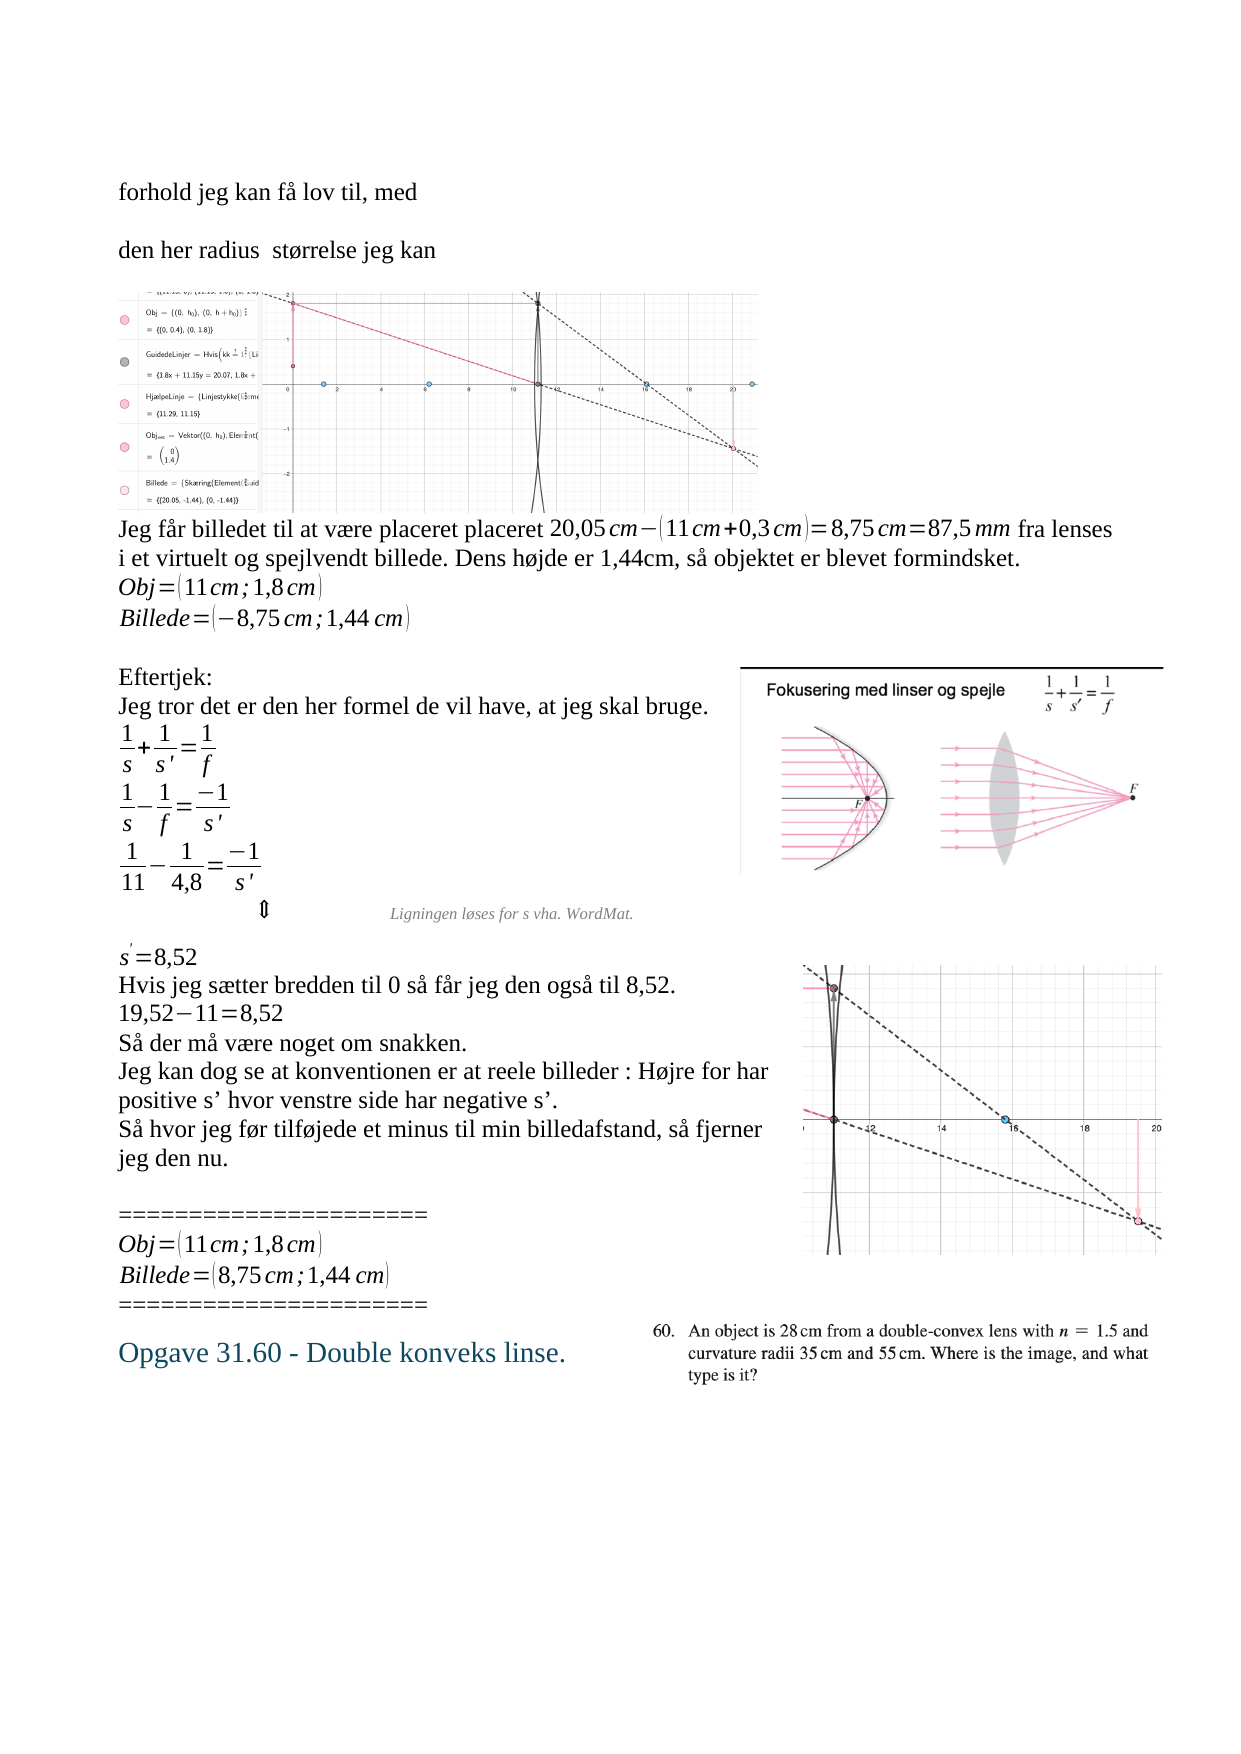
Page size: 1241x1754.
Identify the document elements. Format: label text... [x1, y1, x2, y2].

picture [118, 292, 758, 513]
picture [740, 667, 1164, 874]
text Jeg tror det er den her formel de vil have, at jeg skal bruge. [118, 691, 740, 720]
subtitle Opgave 31.60 - Double konveks linse. [118, 1336, 636, 1369]
text Jeg får billedet til at være placeret placeret fra lenses i et virtuelt og spejlvendt billede. Dens højde er 1,44cm, så objektet er blevet formindsket. [118, 513, 1122, 572]
picture [803, 965, 1162, 1255]
picture [636, 1319, 1159, 1391]
text Jeg kan dog se at konventionen er at reele billeder : Højre for har positive s’ hvor venstre side har negative s’. Så hvor jeg før tilføjede et minus til min billedafstand, så fjerner jeg den nu. [118, 1056, 803, 1171]
text ====================== [118, 1171, 803, 1229]
text Så der må være noget om snakken. [118, 1028, 803, 1056]
text ====================== [118, 1290, 1122, 1319]
text Hvis jeg sætter bredden til 0 så får jeg den også til 8,52. [118, 970, 803, 1028]
text Eftertjek: [118, 662, 1122, 691]
text Ligningen løses for s vha. WordMat. [118, 897, 1122, 935]
text så omkring en tiendedel. Det virker som det størrelses forhold jeg kan få lov til, med den her radius størrelse jeg kan [118, 177, 1122, 263]
